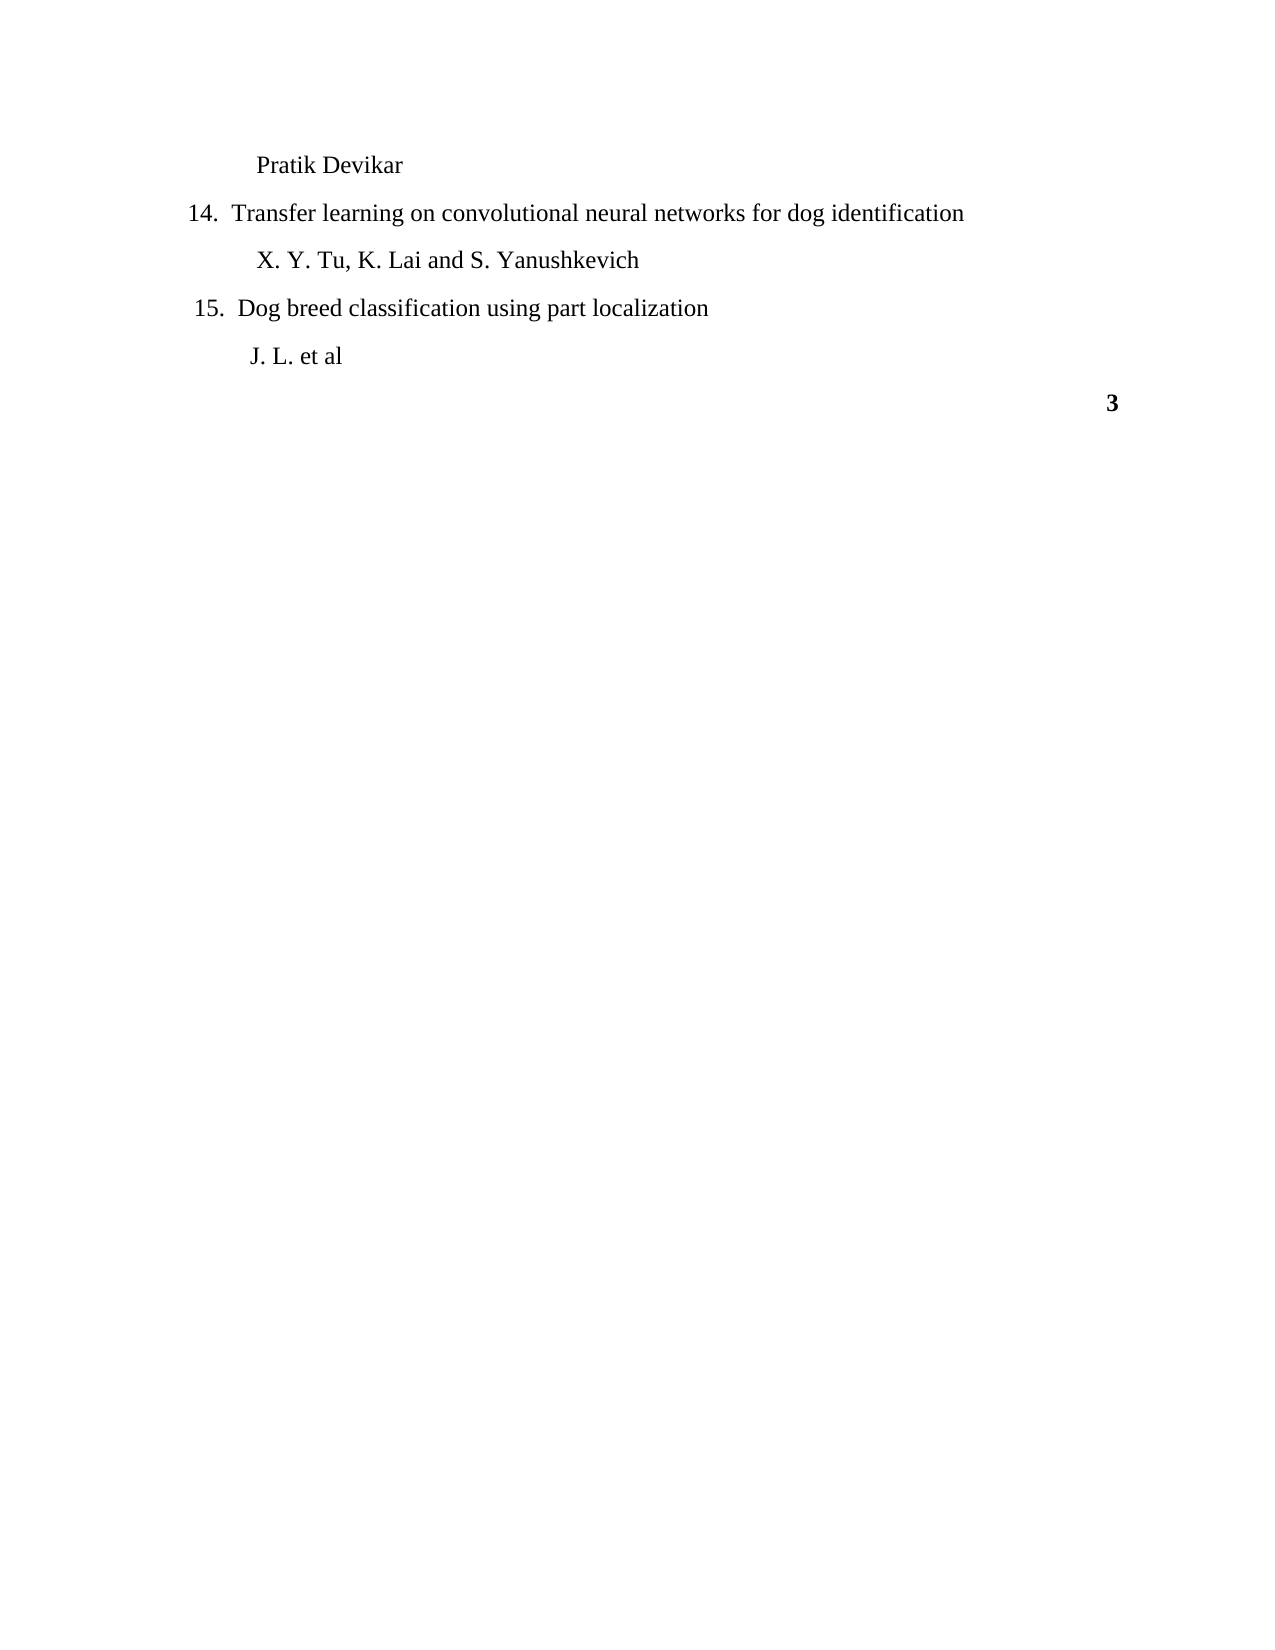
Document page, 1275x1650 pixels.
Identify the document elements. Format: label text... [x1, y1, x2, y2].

text 15. Dog breed classification using part localization [150, 293, 1125, 322]
text 3 [150, 388, 1125, 417]
text Pratik Devikar [150, 150, 1125, 179]
text 14. Transfer learning on convolutional neural networks for dog identification [150, 198, 1125, 226]
text J. L. et al [150, 341, 1125, 369]
text X. Y. Tu, K. Lai and S. Yanushkevich [150, 245, 1125, 274]
